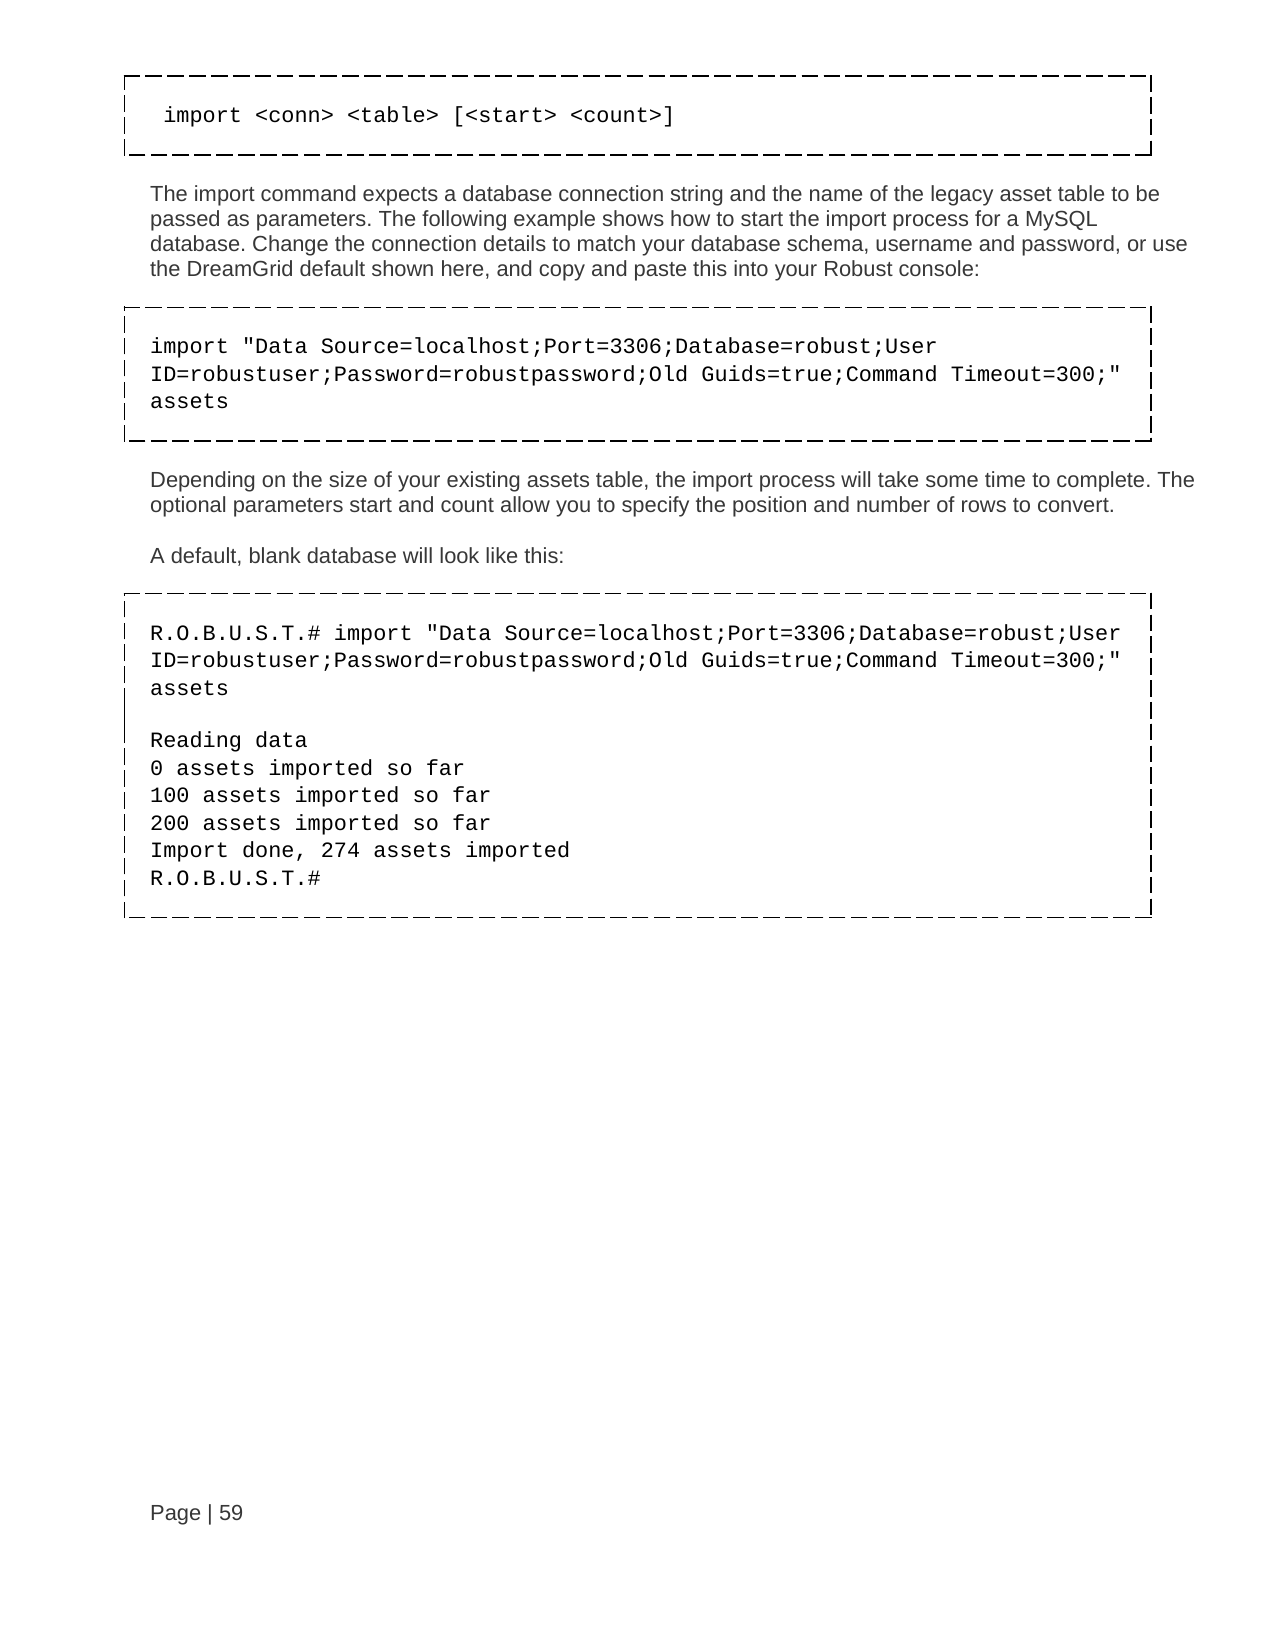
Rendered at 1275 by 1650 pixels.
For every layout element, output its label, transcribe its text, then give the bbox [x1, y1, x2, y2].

text R.O.B.U.S.T.# import "Data Source=localhost;Port=3306;Database=robust;User ID=robustuser;Password=robustpassword;Old Guids=true;Command Timeout=300;" assets [123, 593, 1152, 700]
text Depending on the size of your existing assets table, the import process will take some time to complete. The optional parameters start and count allow you to specify the position and number of rows to convert. [150, 467, 1200, 517]
text Reading data 0 assets imported so far 100 assets imported so far 200 assets imported so far Import done, 274 assets imported R.O.B.U.S.T.# [123, 700, 1152, 918]
text The import command expects a database connection string and the name of the legacy asset table to be passed as parameters. The following example shows how to start the import process for a MySQL database. Change the connection details to match your database schema, username and password, or use the DreamGrid default shown here, and copy and paste this into your Robust console: [150, 181, 1200, 281]
text import "Data Source=localhost;Port=3306;Database=robust;User ID=robustuser;Password=robustpassword;Old Guids=true;Command Timeout=300;" assets [123, 306, 1152, 442]
text A default, blank database will look like this: [150, 542, 1200, 568]
text import <conn> <table> [<start> <count>] [123, 75, 1152, 156]
